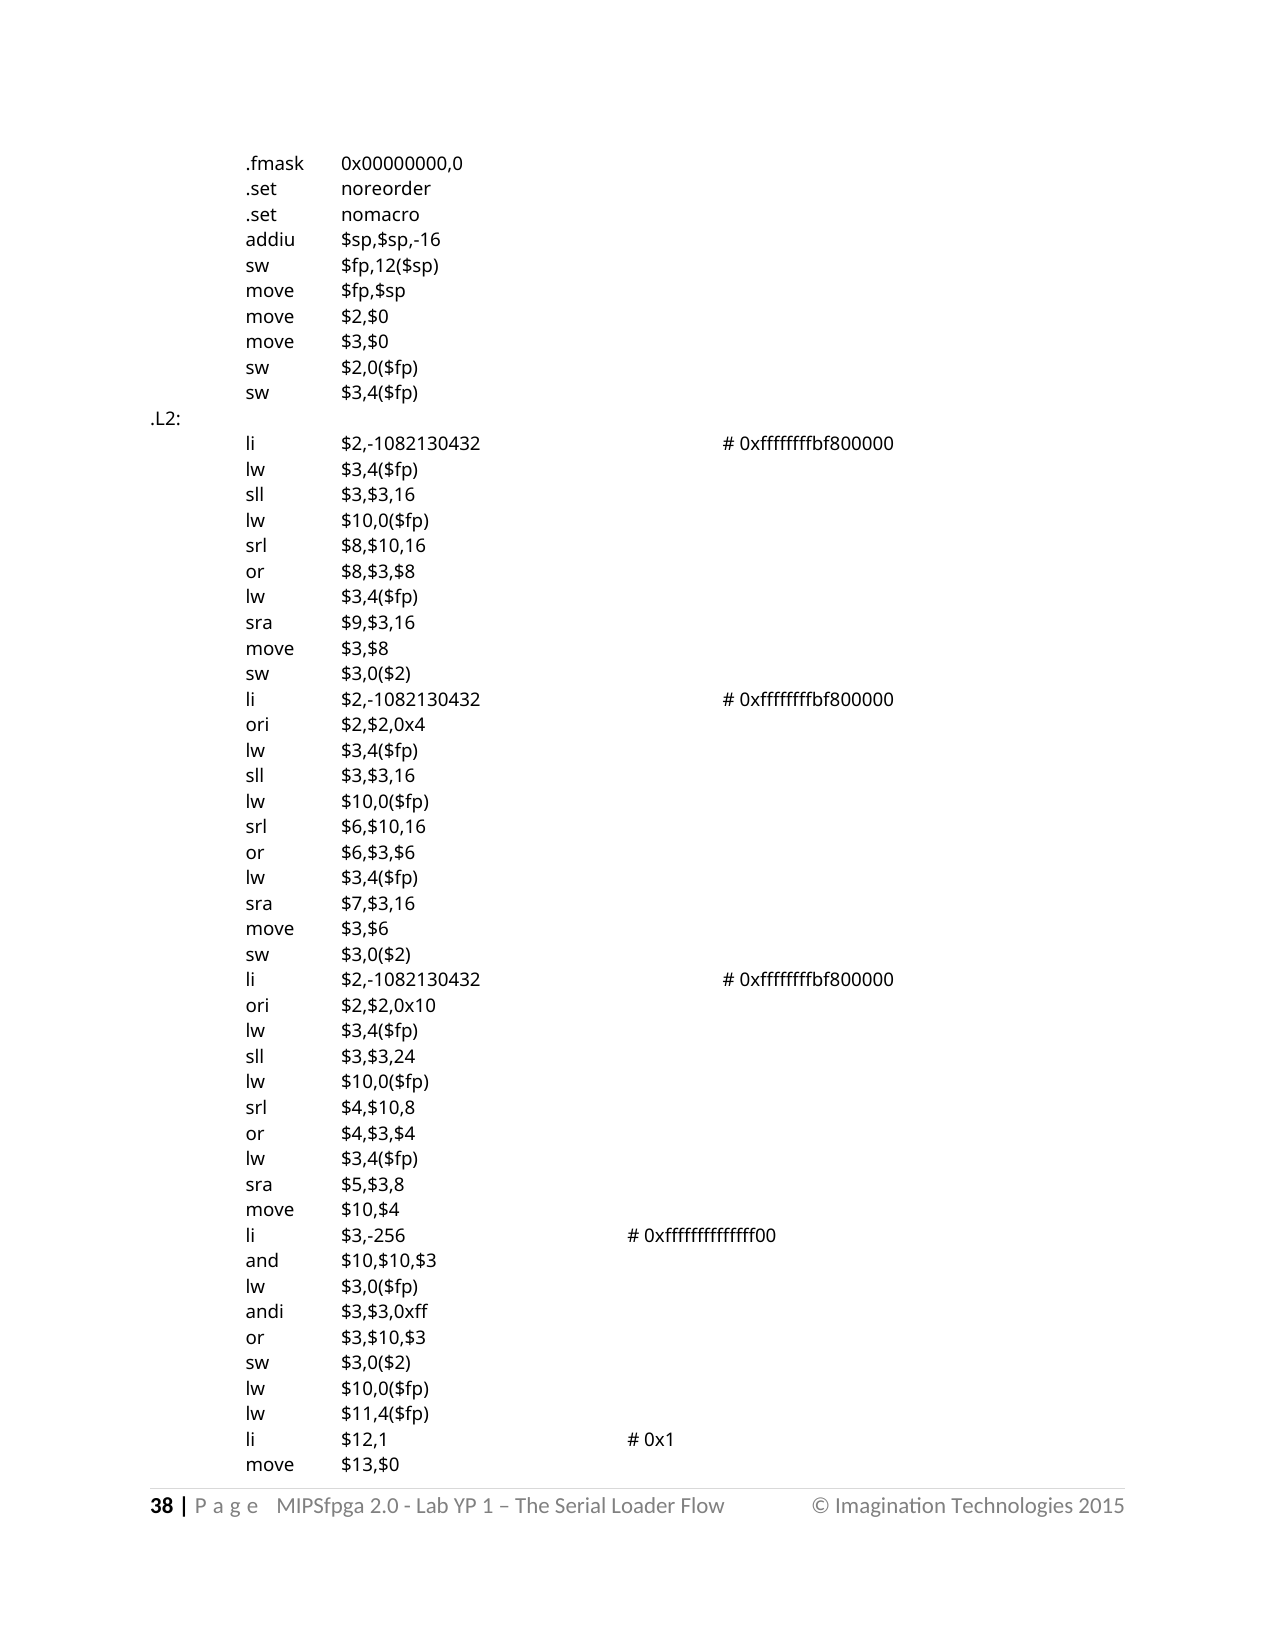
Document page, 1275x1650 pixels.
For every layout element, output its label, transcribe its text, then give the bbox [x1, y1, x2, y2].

text lw $10,0($fp) [150, 507, 1125, 533]
text or $6,$3,$6 [150, 839, 1125, 864]
text li $2,-1082130432 # 0xffffffffbf800000 [150, 967, 1125, 992]
text srl $8,$10,16 [150, 533, 1125, 558]
text sw $fp,12($sp) [150, 252, 1125, 278]
text ori $2,$2,0x10 [150, 992, 1125, 1018]
text sll $3,$3,16 [150, 482, 1125, 507]
text sll $3,$3,16 [150, 762, 1125, 788]
text move $3,$8 [150, 635, 1125, 660]
text lw $3,4($fp) [150, 456, 1125, 482]
text sra $7,$3,16 [150, 890, 1125, 916]
text move $fp,$sp [150, 278, 1125, 303]
text lw $11,4($fp) [150, 1401, 1125, 1426]
text lw $10,0($fp) [150, 1069, 1125, 1094]
text or $4,$3,$4 [150, 1120, 1125, 1145]
text li $2,-1082130432 # 0xffffffffbf800000 [150, 431, 1125, 456]
text .set nomacro [150, 201, 1125, 227]
text and $10,$10,$3 [150, 1247, 1125, 1273]
text lw $3,4($fp) [150, 1018, 1125, 1043]
text srl $4,$10,8 [150, 1094, 1125, 1120]
text srl $6,$10,16 [150, 813, 1125, 839]
text sw $3,0($2) [150, 1349, 1125, 1375]
text or $3,$10,$3 [150, 1324, 1125, 1349]
text sra $9,$3,16 [150, 609, 1125, 635]
text sra $5,$3,8 [150, 1171, 1125, 1196]
text li $2,-1082130432 # 0xffffffffbf800000 [150, 686, 1125, 711]
text .fmask 0x00000000,0 [150, 150, 1125, 176]
text lw $3,4($fp) [150, 864, 1125, 890]
text sw $3,0($2) [150, 941, 1125, 967]
text move $2,$0 [150, 303, 1125, 329]
text li $12,1 # 0x1 [150, 1426, 1125, 1452]
text or $8,$3,$8 [150, 558, 1125, 584]
text sw $3,0($2) [150, 660, 1125, 686]
text lw $10,0($fp) [150, 788, 1125, 813]
text lw $10,0($fp) [150, 1375, 1125, 1401]
text ori $2,$2,0x4 [150, 711, 1125, 737]
text li $3,-256 # 0xffffffffffffff00 [150, 1222, 1125, 1247]
text .L2: [150, 405, 1125, 431]
text lw $3,0($fp) [150, 1273, 1125, 1298]
text move $10,$4 [150, 1196, 1125, 1222]
text move $3,$0 [150, 329, 1125, 354]
text sw $3,4($fp) [150, 380, 1125, 405]
text move $13,$0 [150, 1452, 1125, 1477]
text sw $2,0($fp) [150, 354, 1125, 380]
text .set noreorder [150, 176, 1125, 201]
text lw $3,4($fp) [150, 1145, 1125, 1171]
text andi $3,$3,0xff [150, 1298, 1125, 1324]
text sll $3,$3,24 [150, 1043, 1125, 1069]
text addiu $sp,$sp,-16 [150, 227, 1125, 252]
text lw $3,4($fp) [150, 584, 1125, 609]
text lw $3,4($fp) [150, 737, 1125, 762]
text move $3,$6 [150, 916, 1125, 941]
